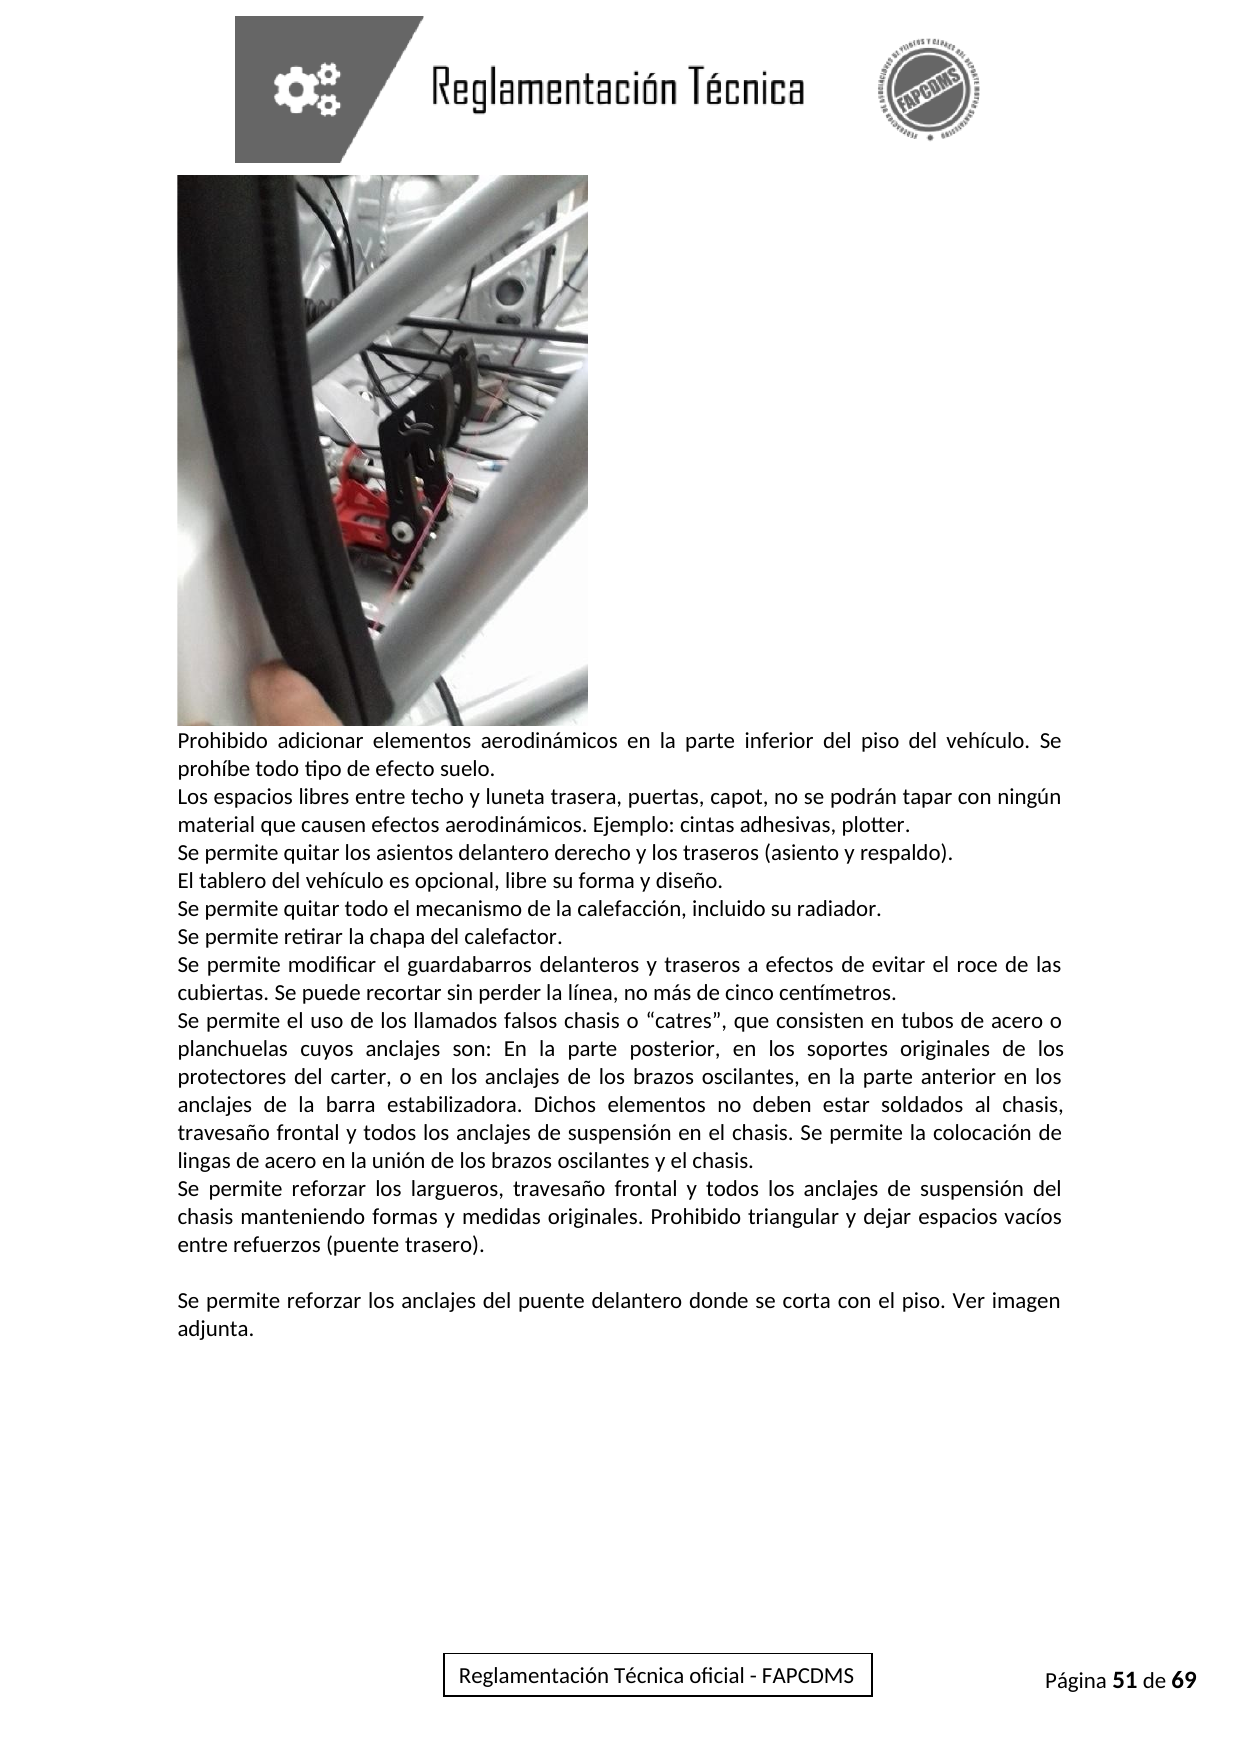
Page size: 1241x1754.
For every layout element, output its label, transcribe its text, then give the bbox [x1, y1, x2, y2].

picture [177, 175, 588, 726]
text Se permite el uso de los llamados falsos chasis o “catres”, que consisten en tubos de acero o planchuelas cuyos anclajes son: En la parte posterior, en los soportes originales de los protectores del carter, o en los anclajes de los brazos oscilantes, en la parte anterior en los anclajes de la barra estabilizadora. Dichos elementos no deben estar soldados al chasis, travesaño frontal y todos los anclajes de suspensión en el chasis. Se permite la colocación de lingas de acero en la unión de los brazos oscilantes y el chasis. [177, 1006, 1064, 1174]
text Se permite quitar todo el mecanismo de la calefacción, incluido su radiador. Se permite retirar la chapa del calefactor. [177, 894, 885, 950]
picture [231, 15, 1013, 167]
text Se permite modificar el guardabarros delanteros y traseros a efectos de evitar el roce de las cubiertas. Se puede recortar sin perder la línea, no más de cinco centímetros. [177, 950, 1142, 1006]
text Se permite reforzar los largueros, travesaño frontal y todos los anclajes de suspensión del chasis manteniendo formas y medidas originales. Prohibido triangular y dejar espacios vacíos entre refuerzos (puente trasero). [177, 1174, 1064, 1258]
text Se permite quitar los asientos delantero derecho y los traseros (asiento y respaldo). El tablero del vehículo es opcional, libre su forma y diseño. [177, 838, 956, 894]
text Se permite reforzar los anclajes del puente delantero donde se corta con el piso. Ver imagen adjunta. [177, 1286, 1063, 1342]
text Prohibido adicionar elementos aerodinámicos en la parte inferior del piso del vehículo. Se prohíbe todo tipo de efecto suelo. [177, 726, 1113, 782]
text Los espacios libres entre techo y luneta trasera, puertas, capot, no se podrán tapar con ningún material que causen efectos aerodinámicos. Ejemplo: cintas adhesivas, plotter. [177, 782, 1113, 838]
